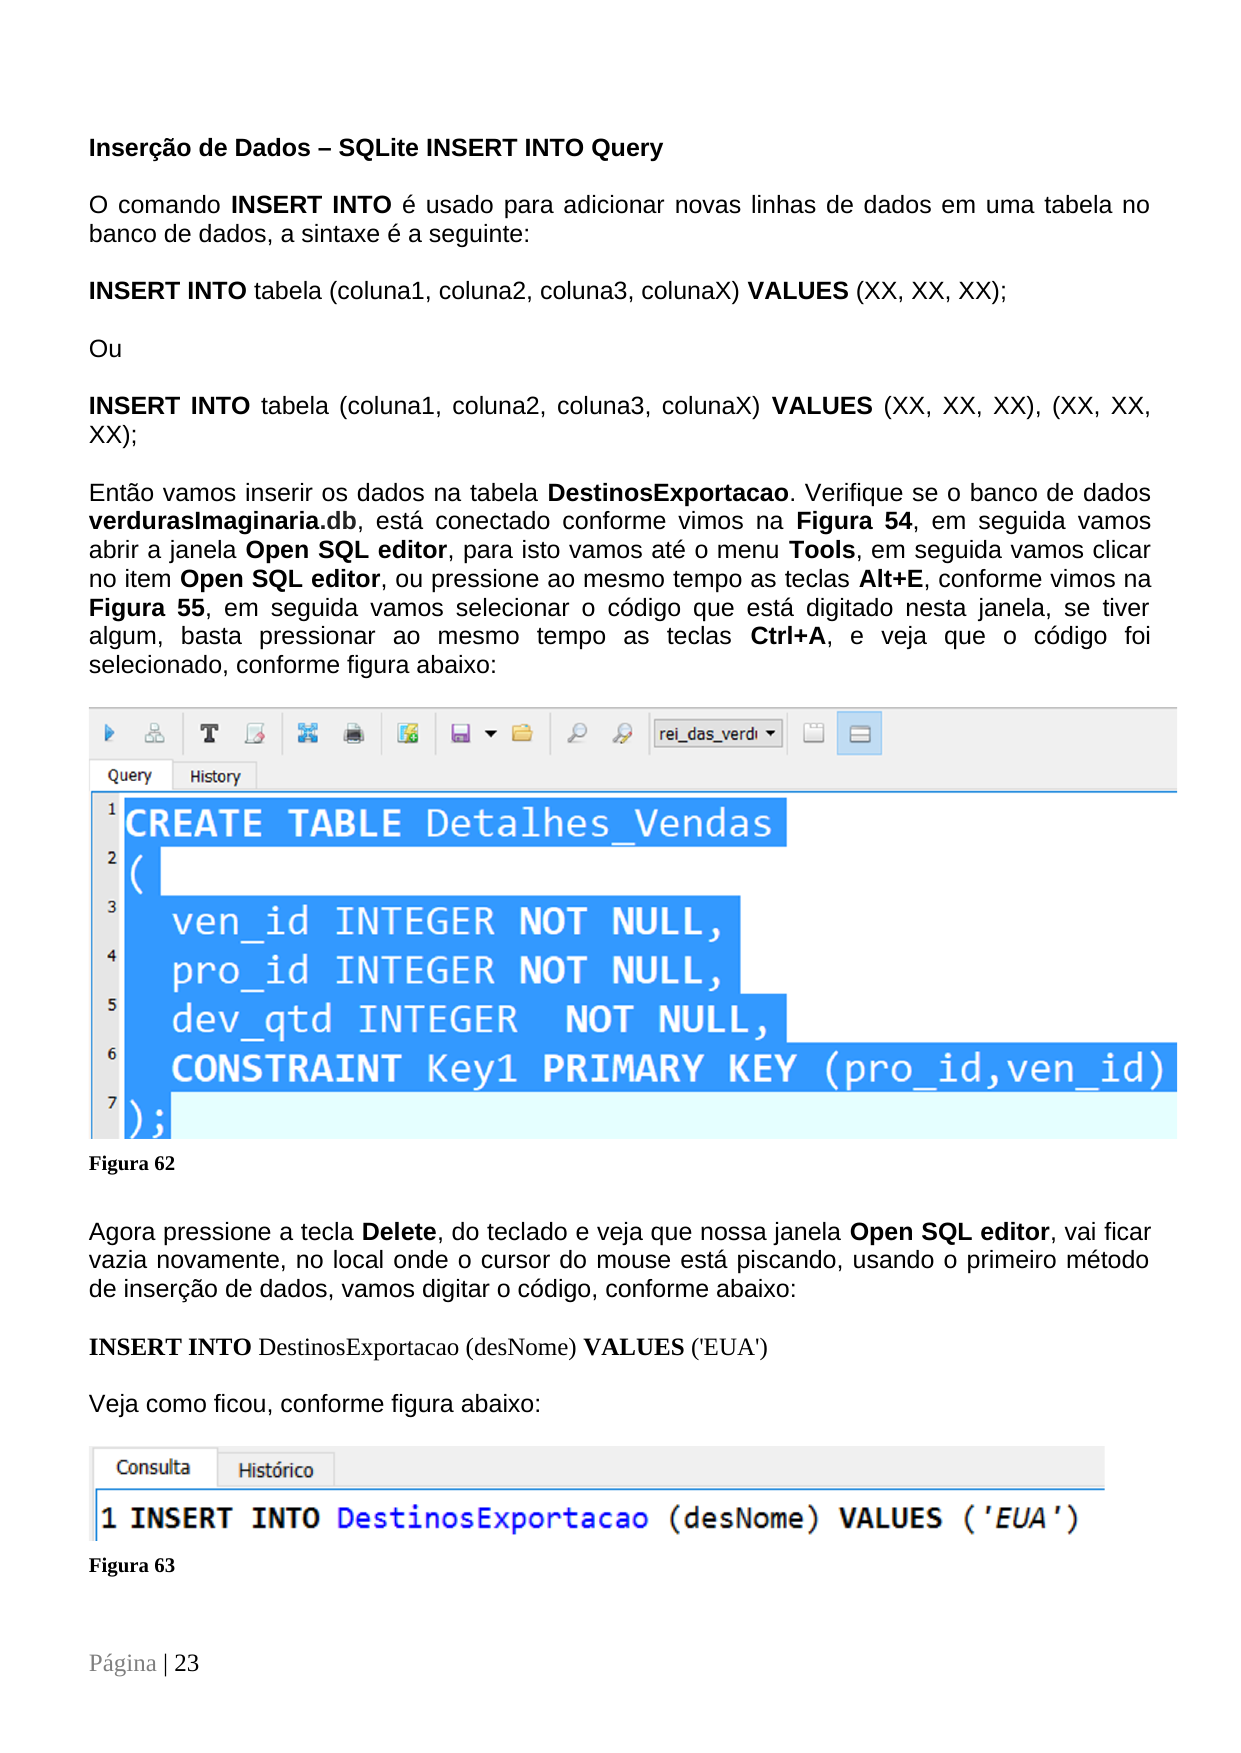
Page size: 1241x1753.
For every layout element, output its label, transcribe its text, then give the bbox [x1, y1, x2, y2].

picture [88, 1446, 1105, 1541]
text Ou [89, 334, 1152, 362]
text Então vamos inserir os dados na tabela DestinosExportacao. Verifique se o banco de dados verdurasImaginaria.db, está conectado conforme vimos na Figura 54, em seguida vamos abrir a janela Open SQL editor, para isto vamos até o menu Tools, em seguida vamos clicar no item Open SQL editor, ou pressione ao mesmo tempo as teclas Alt+E, conforme vimos na Figura 55, em seguida vamos selecionar o código que está digitado nesta janela, se tiver algum, basta pressionar ao mesmo tempo as teclas Ctrl+A, e veja que o código foi selecionado, conforme figura abaixo: [89, 477, 1152, 679]
text O comando INSERT INTO é usado para adicionar novas linhas de dados em uma tabela no banco de dados, a sintaxe é a seguinte: [89, 190, 1152, 247]
text INSERT INTO DestinosExportacao (desNome) VALUES ('EUA') [89, 1332, 1152, 1360]
text Figura 63 [89, 1553, 1152, 1577]
subtitle Inserção de Dados – SQLite INSERT INTO Query [89, 132, 1152, 161]
text INSERT INTO tabela (coluna1, coluna2, coluna3, colunaX) VALUES (XX, XX, XX); [89, 276, 1152, 305]
text INSERT INTO tabela (coluna1, coluna2, coluna3, colunaX) VALUES (XX, XX, XX), (XX, XX, XX); [89, 391, 1152, 449]
picture [88, 707, 1178, 1139]
text Veja como ficou, conforme figura abaixo: [89, 1389, 1152, 1418]
text Figura 62 [89, 1151, 1152, 1175]
text Agora pressione a tecla Delete, do teclado e veja que nossa janela Open SQL editor, vai ficar vazia novamente, no local onde o cursor do mouse está piscando, usando o primeiro método de inserção de dados, vamos digitar o código, conforme abaixo: [89, 1217, 1152, 1303]
